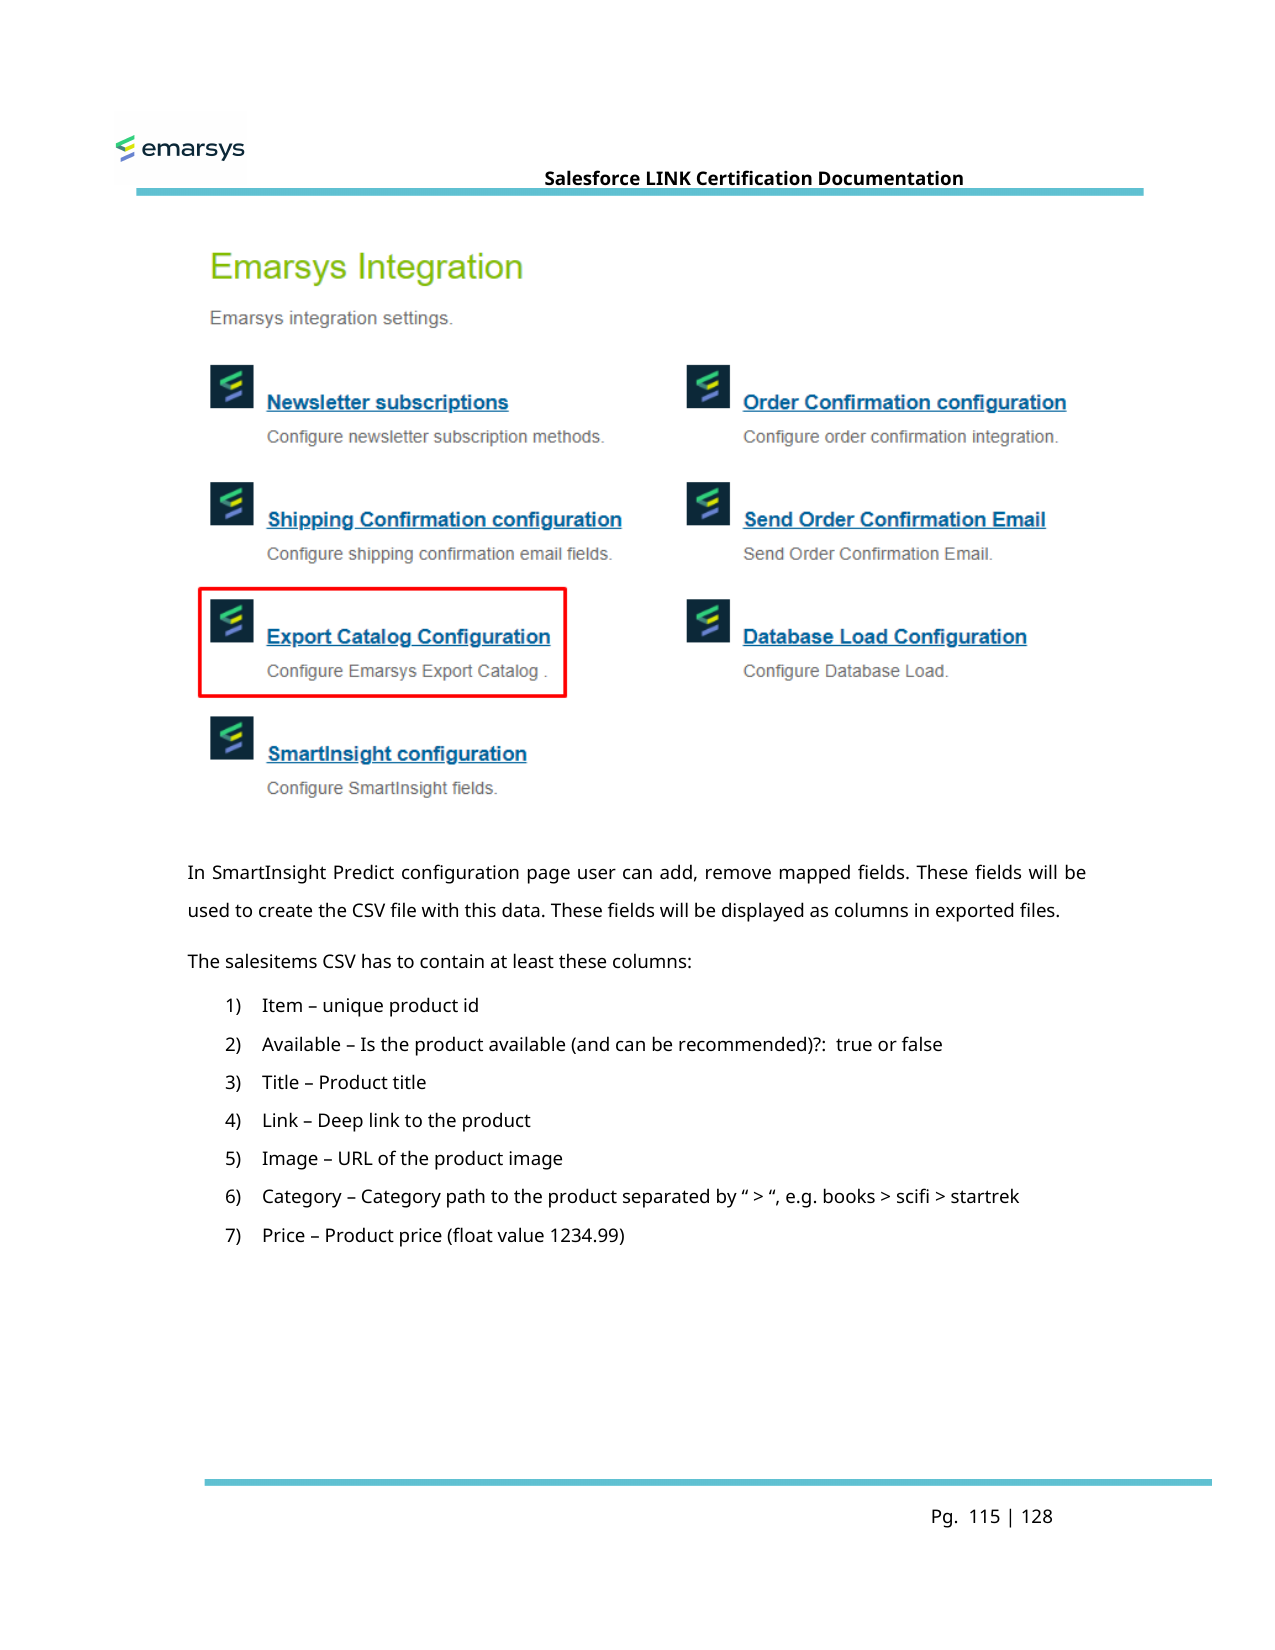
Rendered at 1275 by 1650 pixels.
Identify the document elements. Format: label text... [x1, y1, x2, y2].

text In SmartInsight Predict configuration page user can add, remove mapped fields. These fields will be used to create the CSV file with this data. These fields will be displayed as columns in exported files. [187, 859, 1087, 923]
list Price – Product price (float value 1234.99) [225, 1222, 1087, 1248]
list Image – URL of the product image [225, 1146, 1087, 1171]
text The salesitems CSV has to contain at least these columns: [187, 948, 1087, 974]
picture [113, 111, 247, 185]
list Available – Is the product available (and can be recommended)?: true or false [225, 1031, 1087, 1056]
list Link – Deep link to the product [225, 1107, 1087, 1133]
picture [136, 188, 1144, 196]
list Item – unique product id [225, 993, 1087, 1018]
list Category – Category path to the product separated by “ > “, e.g. books > scifi > startrek [225, 1184, 1087, 1209]
picture [204, 1479, 1212, 1486]
list Title – Product title [225, 1069, 1087, 1095]
picture [187, 243, 1088, 809]
